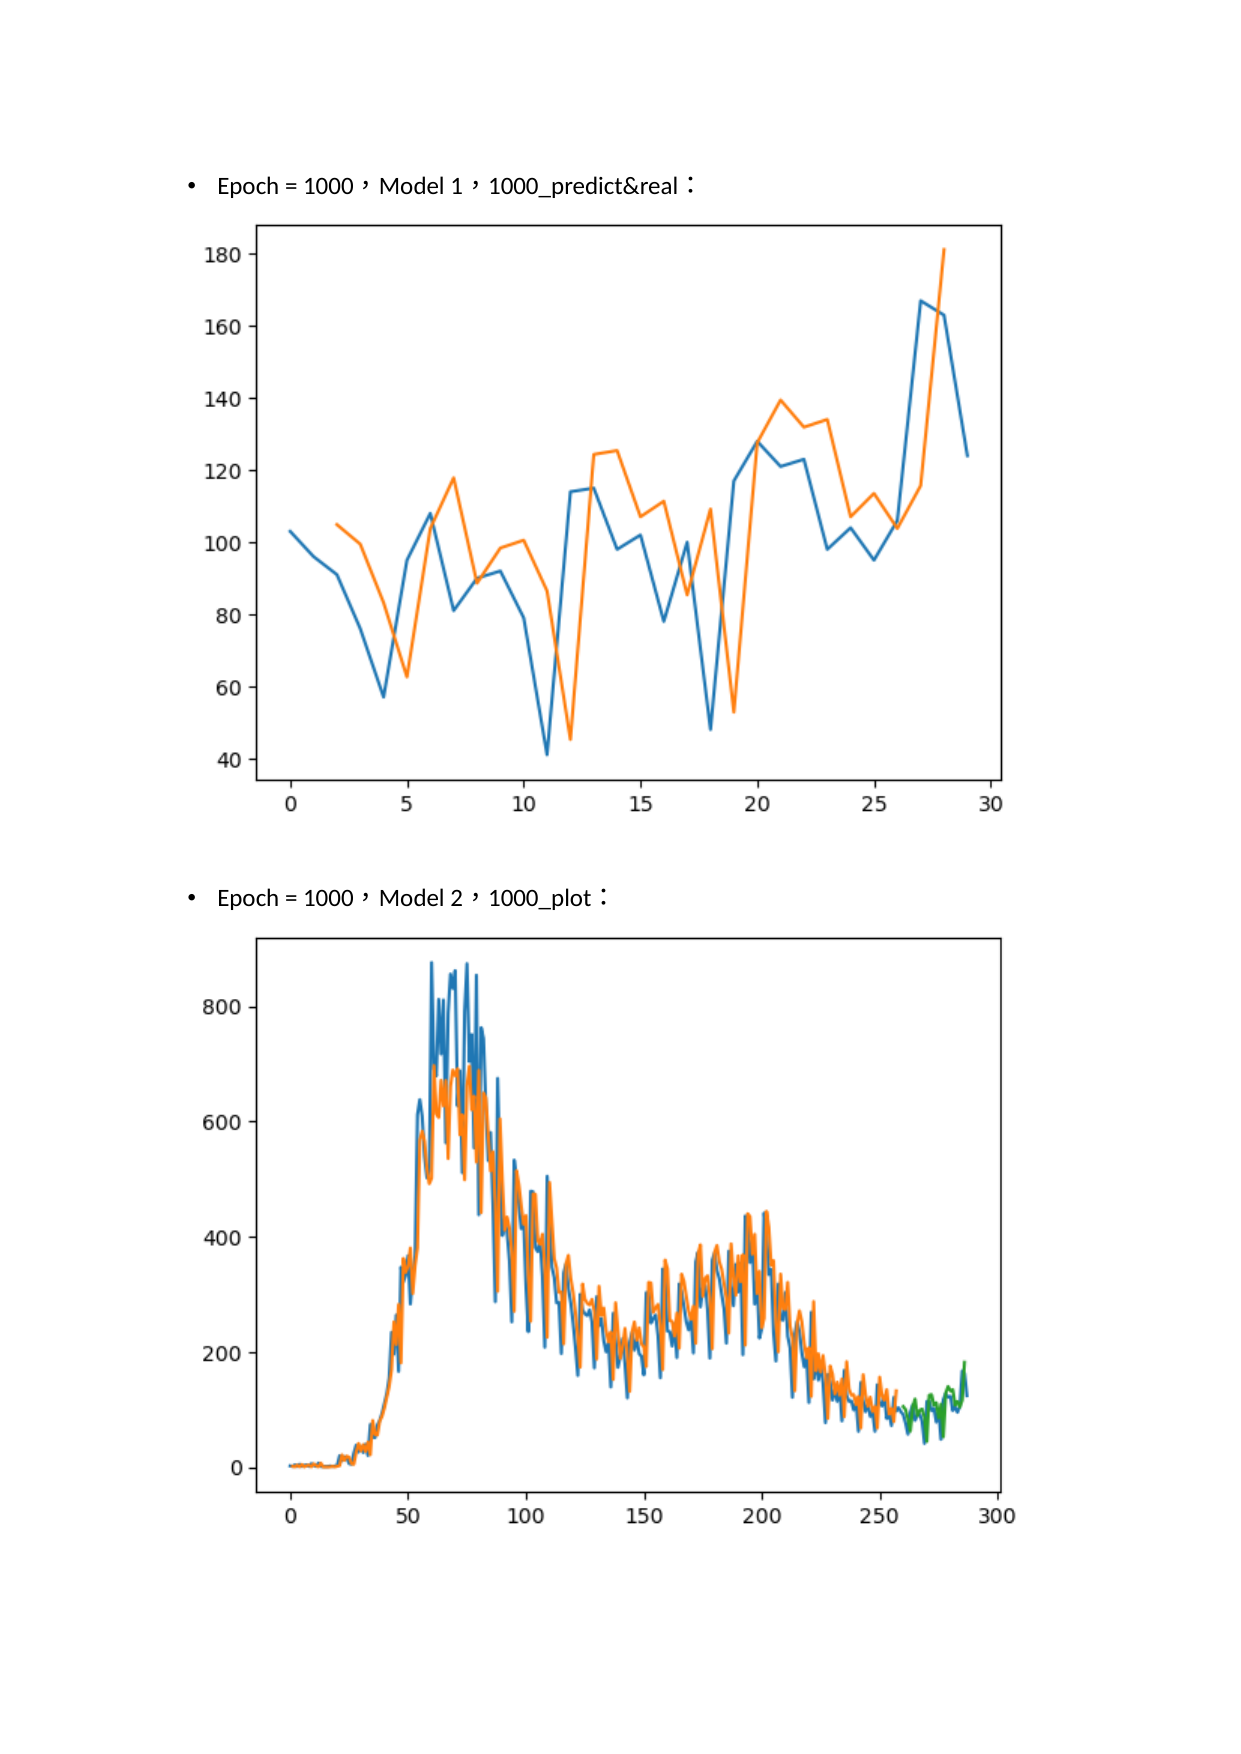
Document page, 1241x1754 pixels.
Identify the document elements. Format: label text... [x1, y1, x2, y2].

picture [187, 923, 1032, 1543]
list Epoch = 1000，Model 1，1000_predict&real： [187, 164, 1053, 202]
picture [187, 211, 1019, 831]
list Epoch = 1000，Model 2，1000_plot： [187, 877, 1053, 914]
